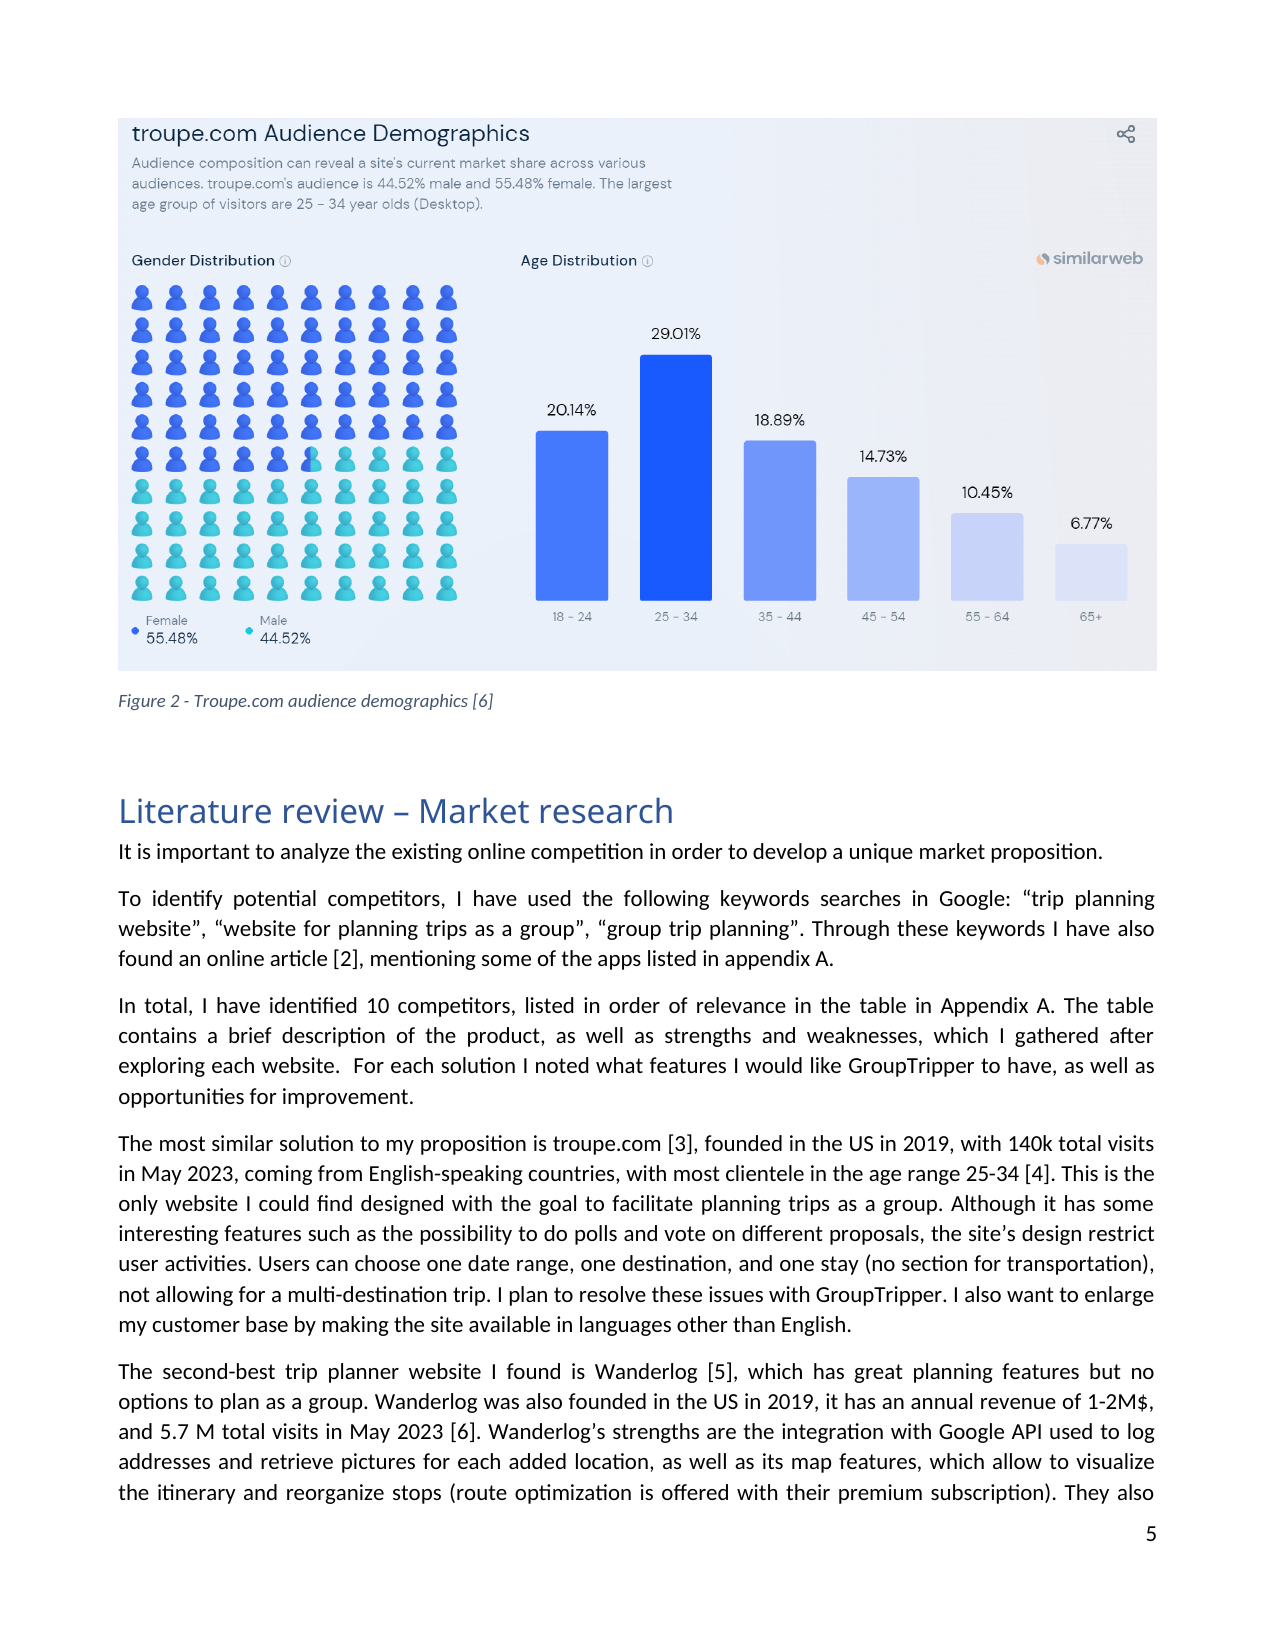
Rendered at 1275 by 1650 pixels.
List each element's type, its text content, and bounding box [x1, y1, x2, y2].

picture [118, 118, 1157, 671]
text In total, I have identified 10 competitors, listed in order of relevance in the table in Appendix A. The table contains a brief description of the product, as well as strengths and weaknesses, which I gathered after exploring each website. For each solution I noted what features I would like GroupTripper to have, as well as opportunities for improvement. [118, 991, 1157, 1110]
text It is important to analyze the existing online competition in order to develop a unique market proposition. [118, 837, 1157, 865]
text To identify potential competitors, I have used the following keywords searches in Google: “trip planning website”, “website for planning trips as a group”, “group trip planning”. Through these keywords I have also found an online article [2], mentioning some of the apps listed in appendix A. [118, 884, 1157, 972]
text The most similar solution to my proposition is troupe.com [3], founded in the US in 2019, with 140k total visits in May 2023, coming from English-speaking countries, with most clientele in the age range 25-34 [4]. This is the only website I could find designed with the goal to facilitate planning trips as a group. Although it has some interesting features such as the possibility to do polls and vote on different proposals, the site’s design restrict user activities. Users can choose one date range, one destination, and one stay (no section for transportation), not allowing for a multi-destination trip. I plan to resolve these issues with GroupTripper. I also want to enlarge my customer base by making the site available in languages other than English. [118, 1129, 1157, 1338]
text Figure 2 - Troupe.com audience demographics [6] [118, 689, 1157, 712]
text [118, 1357, 1157, 1506]
subtitle Literature review – Market research [118, 788, 1157, 833]
